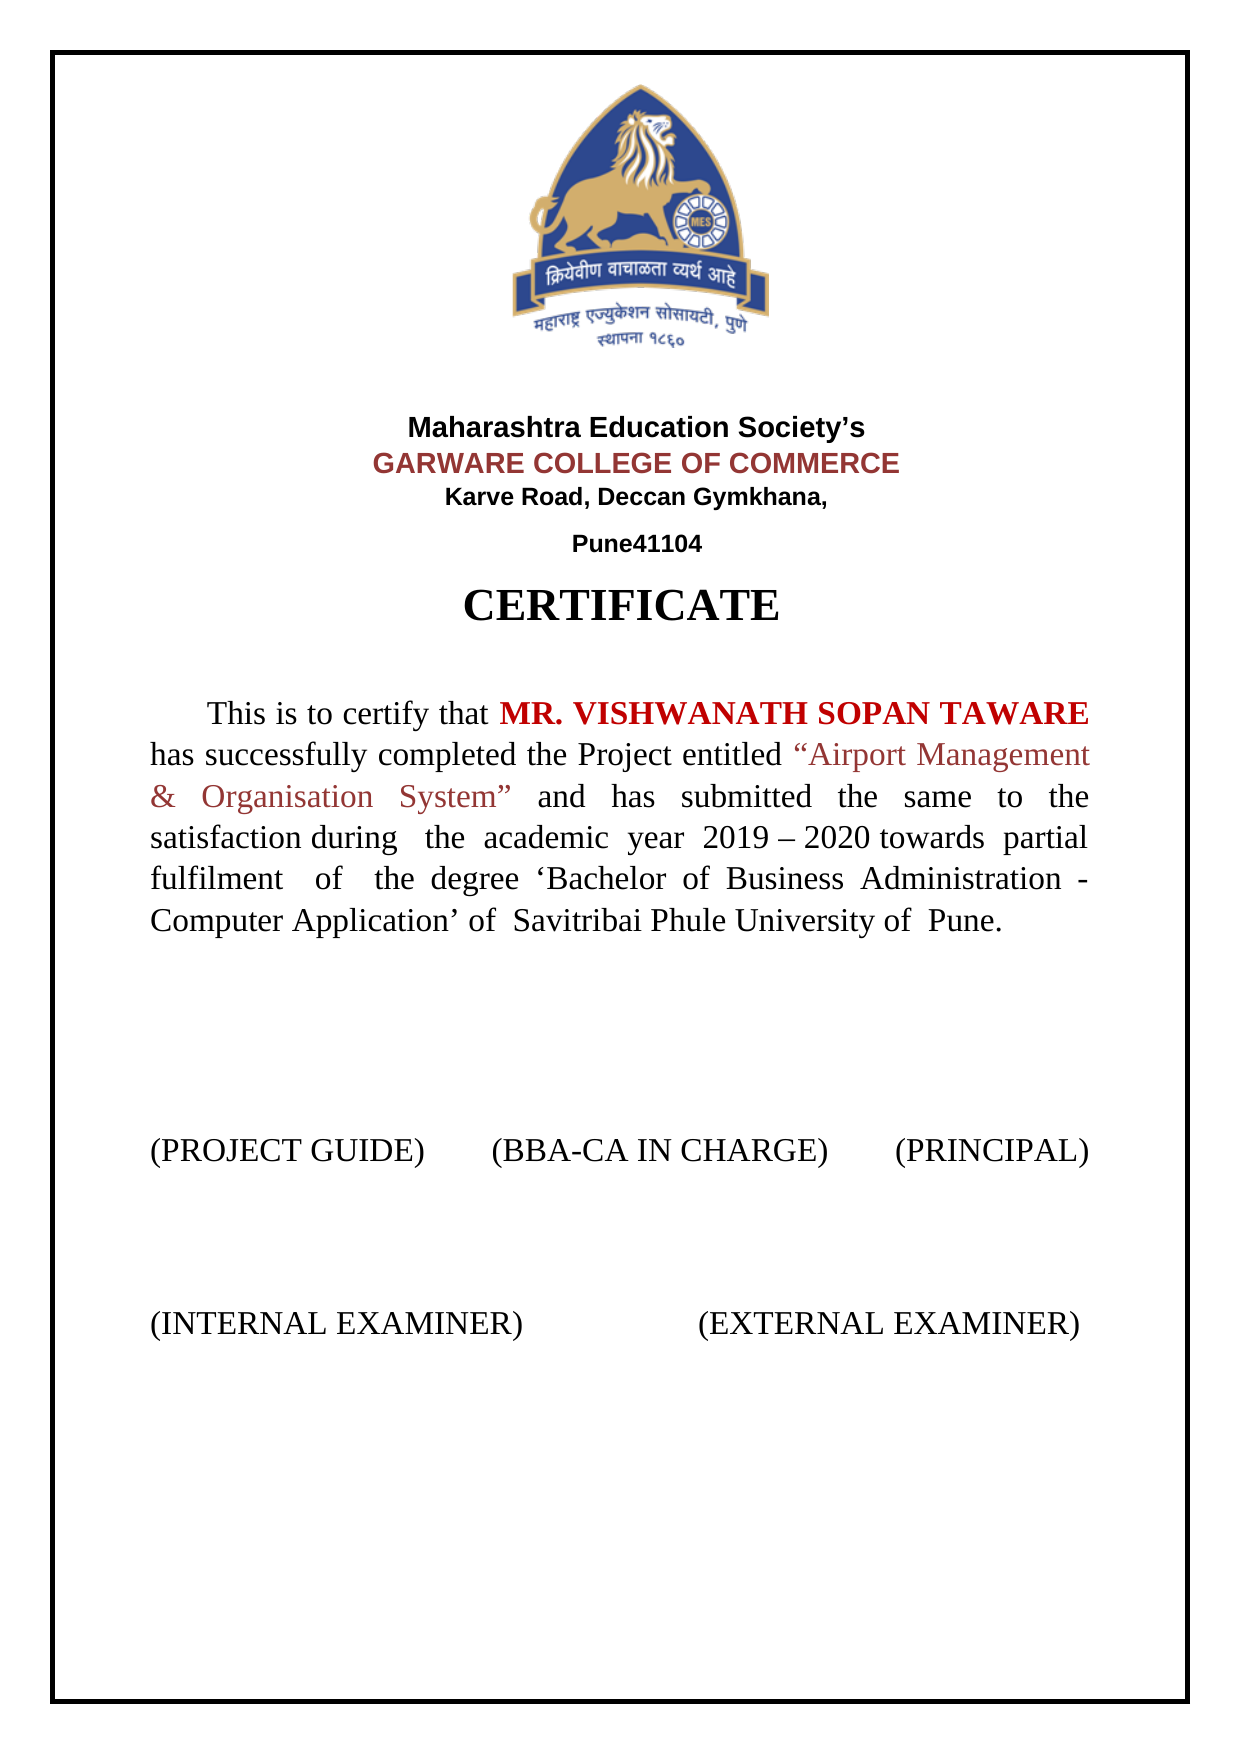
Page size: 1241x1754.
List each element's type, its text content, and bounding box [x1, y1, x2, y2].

text (INTERNAL EXAMINER) (EXTERNAL EXAMINER) [150, 1303, 1090, 1341]
text Pune41104 [566, 529, 708, 558]
text Maharashtra Education Society’s GARWARE COLLEGE OF COMMERCE Karve Road, Deccan Gymkhana, [338, 410, 934, 510]
text CERTIFICATE [150, 577, 1090, 630]
text This is to certify that MR. VISHWANATH SOPAN TAWARE has successfully completed the Project entitled “Airport Management & Organisation System” and has submitted the same to the satisfaction during the academic year 2019 – 2020 towards partial fulfilment of the degree ‘Bachelor of Business Administration -Computer Application’ of Savitribai Phule University of Pune. [150, 693, 1090, 938]
picture [512, 84, 769, 348]
text (PROJECT GUIDE) (BBA-CA IN CHARGE) (PRINCIPAL) [150, 1131, 1090, 1169]
